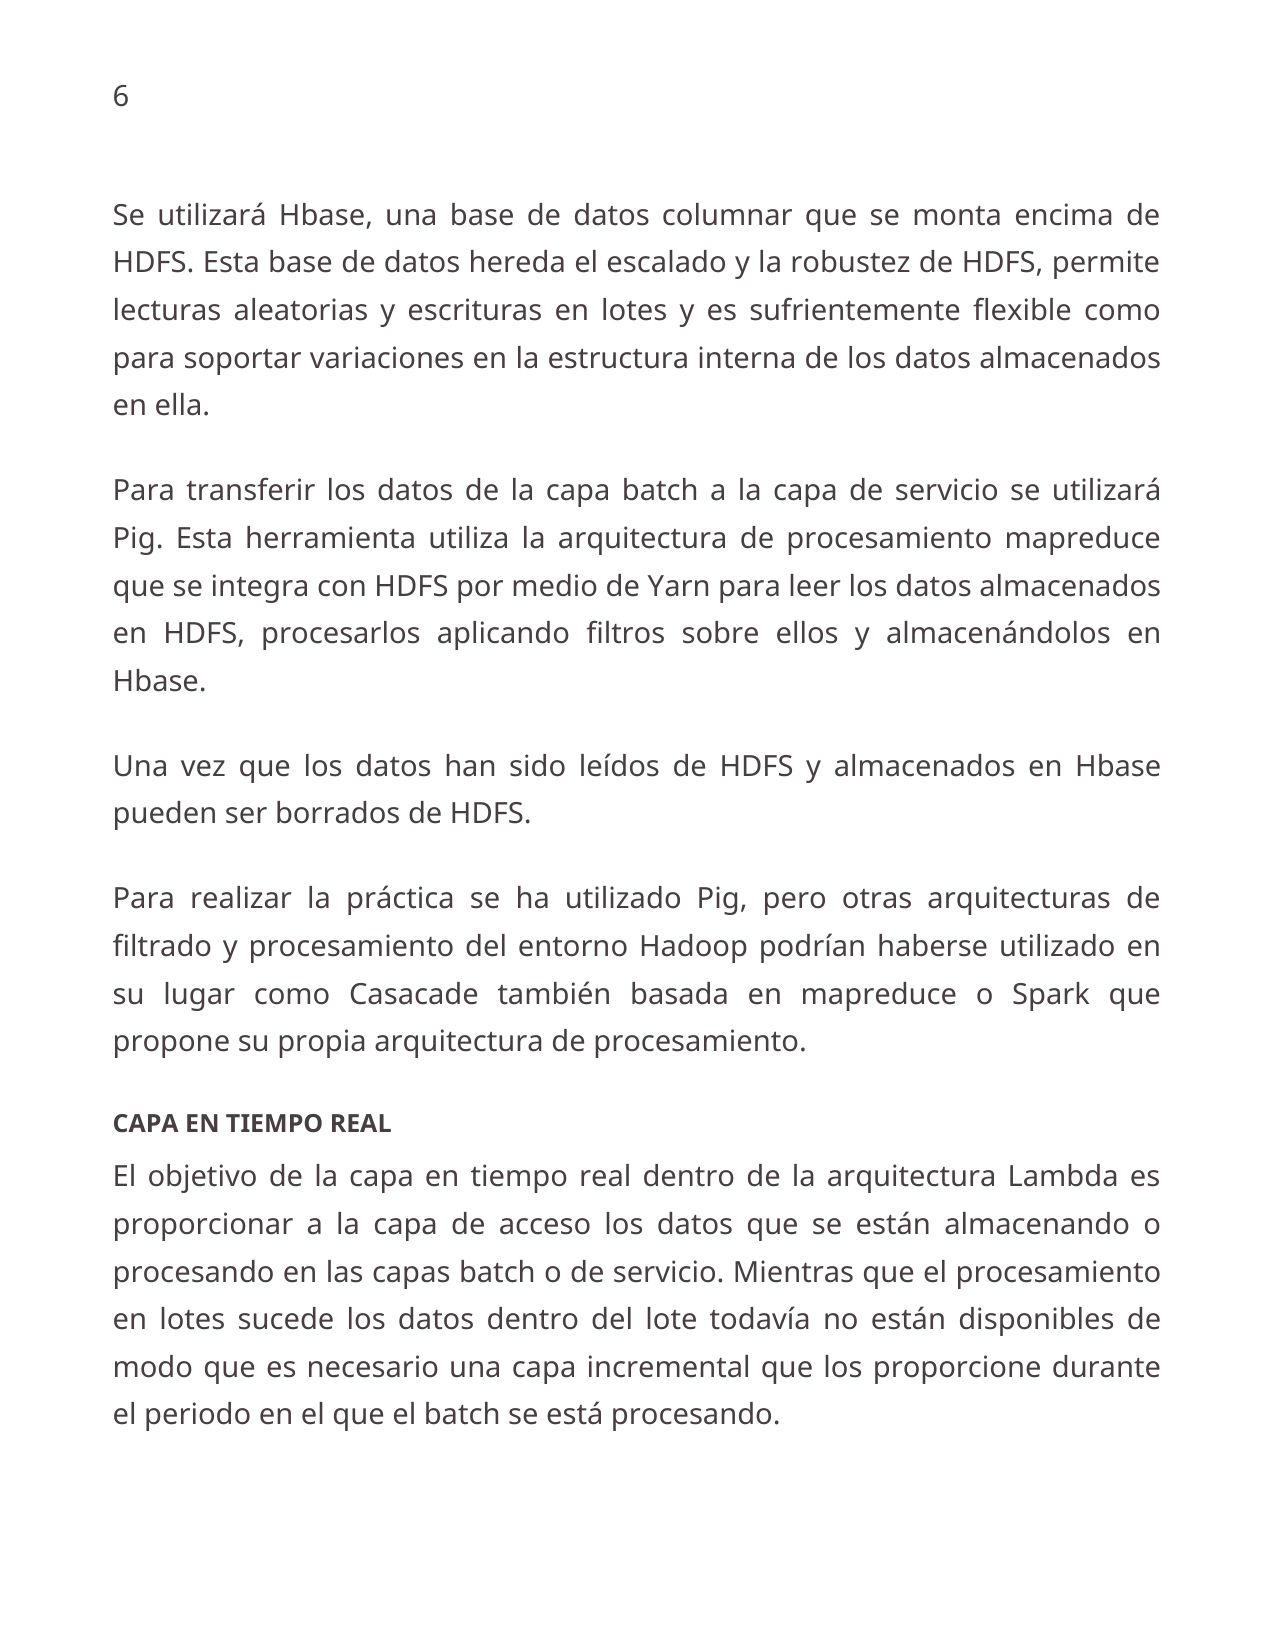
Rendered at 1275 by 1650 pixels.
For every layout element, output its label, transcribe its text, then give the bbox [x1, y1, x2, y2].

text Se utilizará Hbase, una base de datos columnar que se monta encima de HDFS. Esta base de datos hereda el escalado y la robustez de HDFS, permite lecturas aleatorias y escrituras en lotes y es sufrientemente flexible como para soportar variaciones en la estructura interna de los datos almacenados en ella. [112, 194, 1162, 424]
subtitle Capa en tiempo real [112, 1106, 1162, 1140]
text Una vez que los datos han sido leídos de HDFS y almacenados en Hbase pueden ser borrados de HDFS. [112, 745, 1162, 832]
text Para transferir los datos de la capa batch a la capa de servicio se utilizará Pig. Esta herramienta utiliza la arquitectura de procesamiento mapreduce que se integra con HDFS por medio de Yarn para leer los datos almacenados en HDFS, procesarlos aplicando filtros sobre ellos y almacenándolos en Hbase. [112, 469, 1162, 700]
text El objetivo de la capa en tiempo real dentro de la arquitectura Lambda es proporcionar a la capa de acceso los datos que se están almacenando o procesando en las capas batch o de servicio. Mientras que el procesamiento en lotes sucede los datos dentro del lote todavía no están disponibles de modo que es necesario una capa incremental que los proporcione durante el periodo en el que el batch se está procesando. [112, 1156, 1162, 1433]
text Para realizar la práctica se ha utilizado Pig, pero otras arquitecturas de filtrado y procesamiento del entorno Hadoop podrían haberse utilizado en su lugar como Casacade también basada en mapreduce o Spark que propone su propia arquitectura de procesamiento. [112, 878, 1162, 1060]
